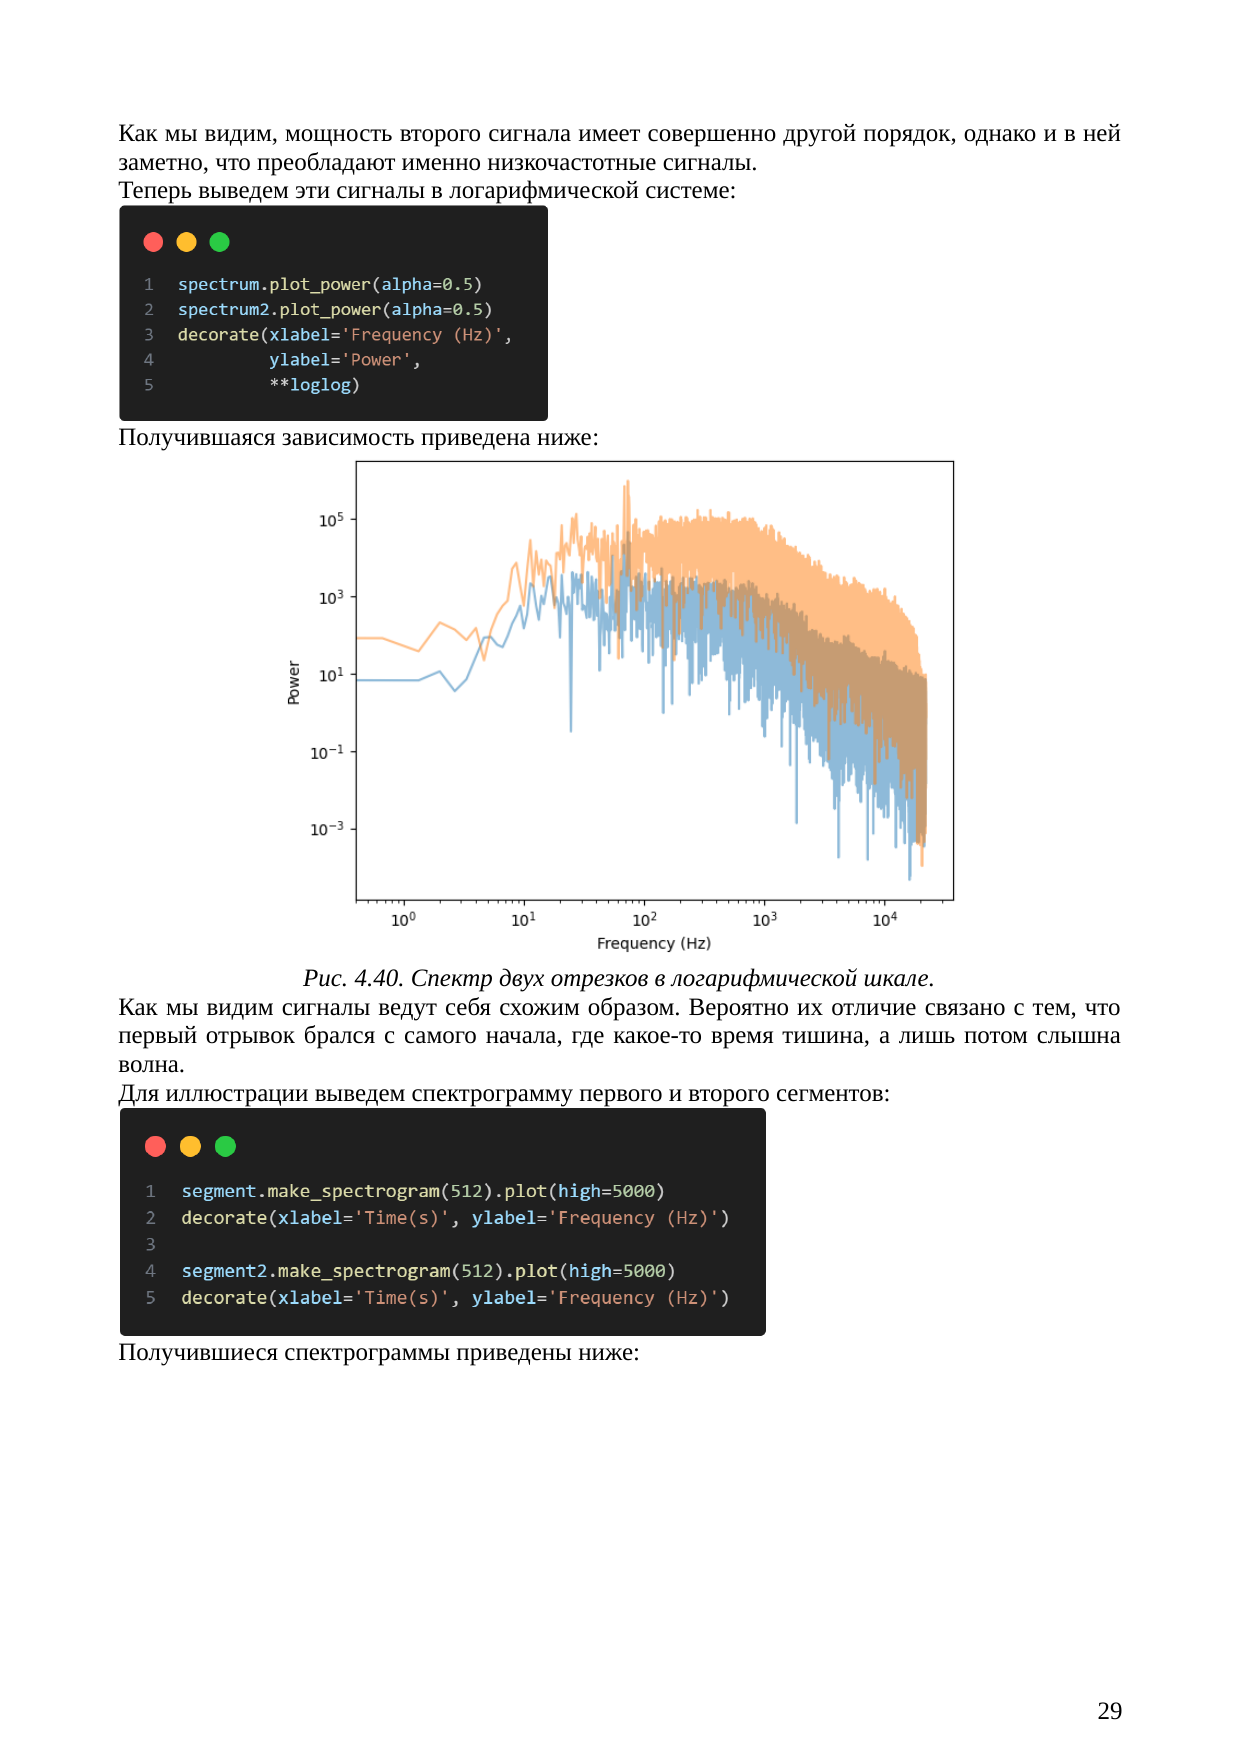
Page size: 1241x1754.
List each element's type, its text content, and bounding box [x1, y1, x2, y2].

picture [118, 1106, 767, 1337]
text Теперь выведем эти сигналы в логарифмической системе: [118, 176, 1122, 204]
text Как мы видим, мощность второго сигнала имеет совершенно другой порядок, однако и в ней заметно, что преобладают именно низкочастотные сигналы. [118, 118, 1122, 176]
picture [276, 450, 964, 963]
text Получившиеся спектрограммы приведены ниже: [118, 1337, 1122, 1366]
text Как мы видим сигналы ведут себя схожим образом. Вероятно их отличие связано с тем, что первый отрывок брался с самого начала, где какое-то время тишина, а лишь потом слышна волна. [118, 992, 1122, 1078]
picture [118, 204, 549, 422]
text Получившаяся зависимость приведена ниже: [118, 422, 1122, 451]
text Для иллюстрации выведем спектрограмму первого и второго сегментов: [118, 1078, 1122, 1107]
